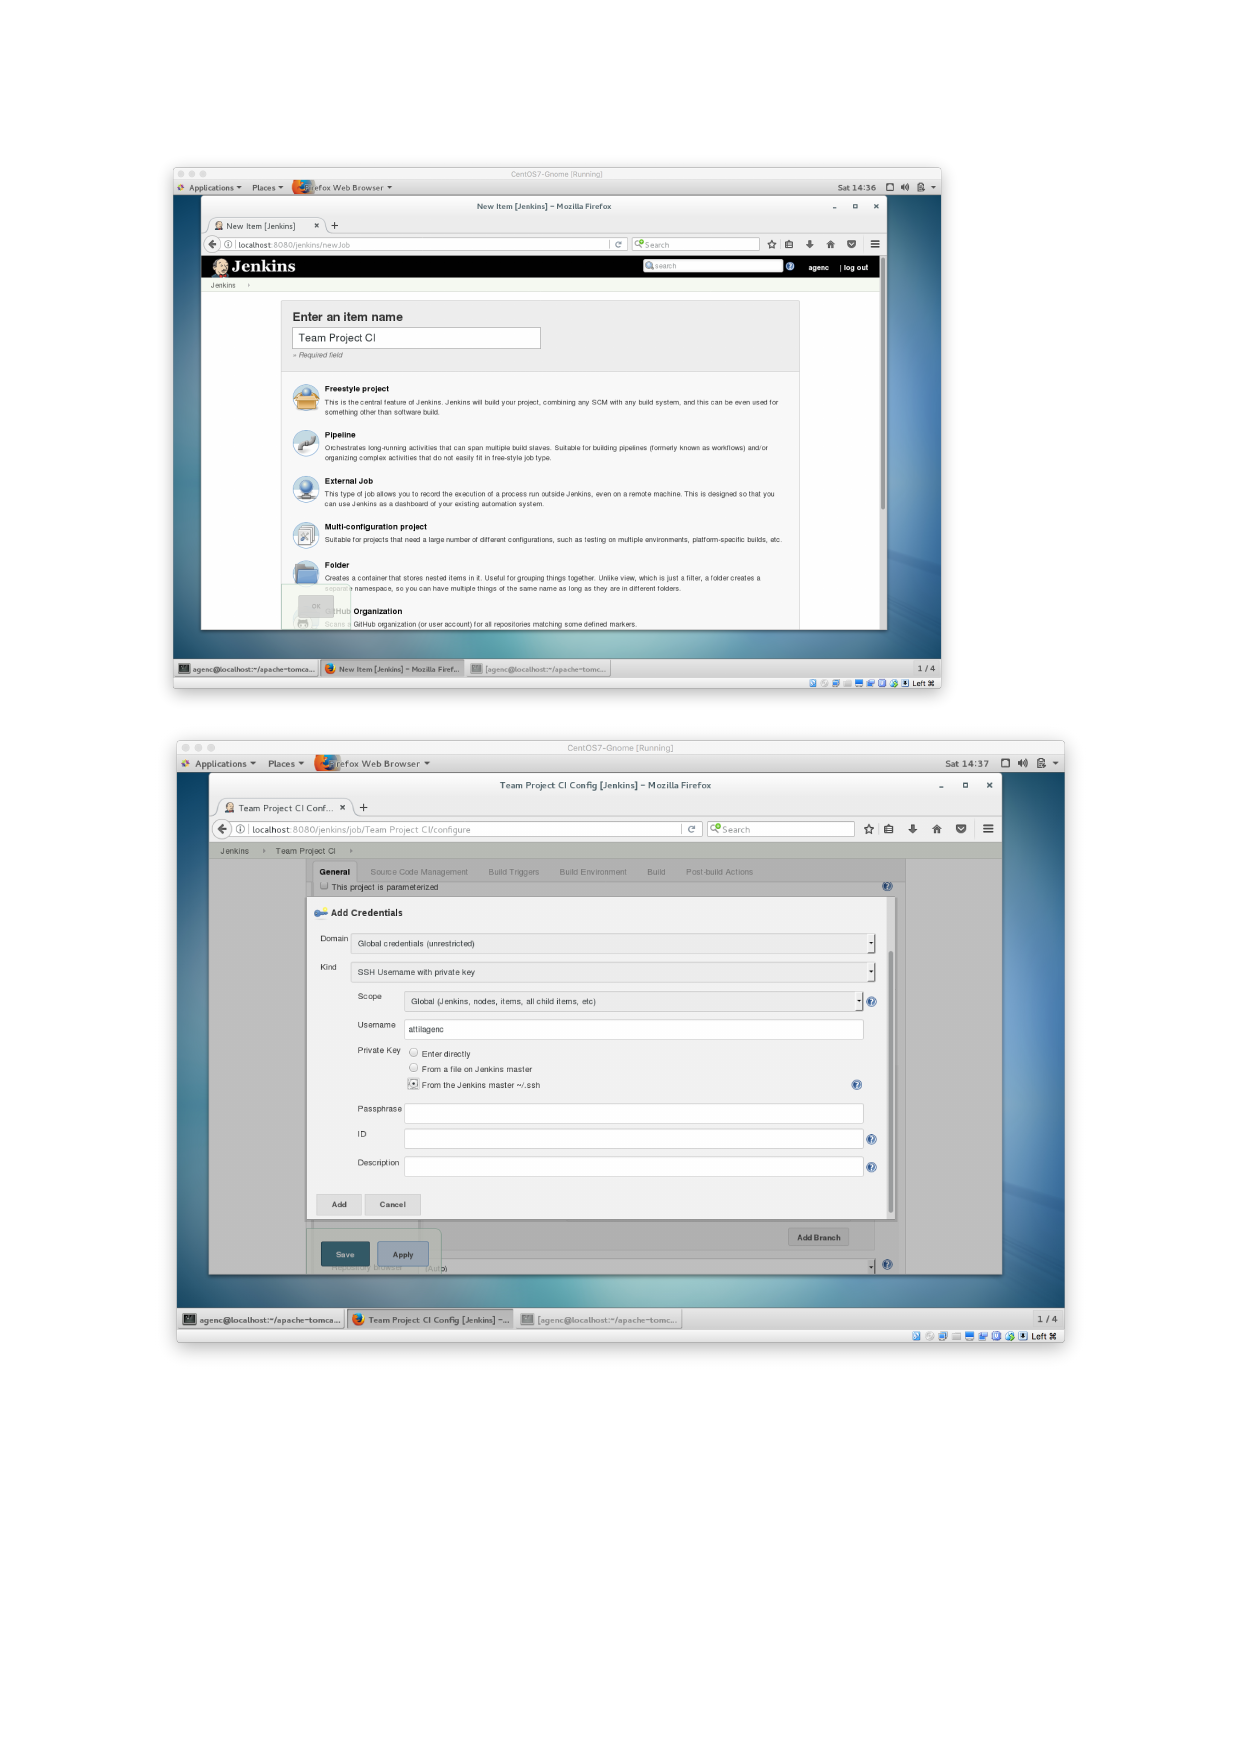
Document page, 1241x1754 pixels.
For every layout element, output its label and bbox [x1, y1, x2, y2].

picture [150, 720, 1091, 1374]
picture [150, 150, 964, 716]
